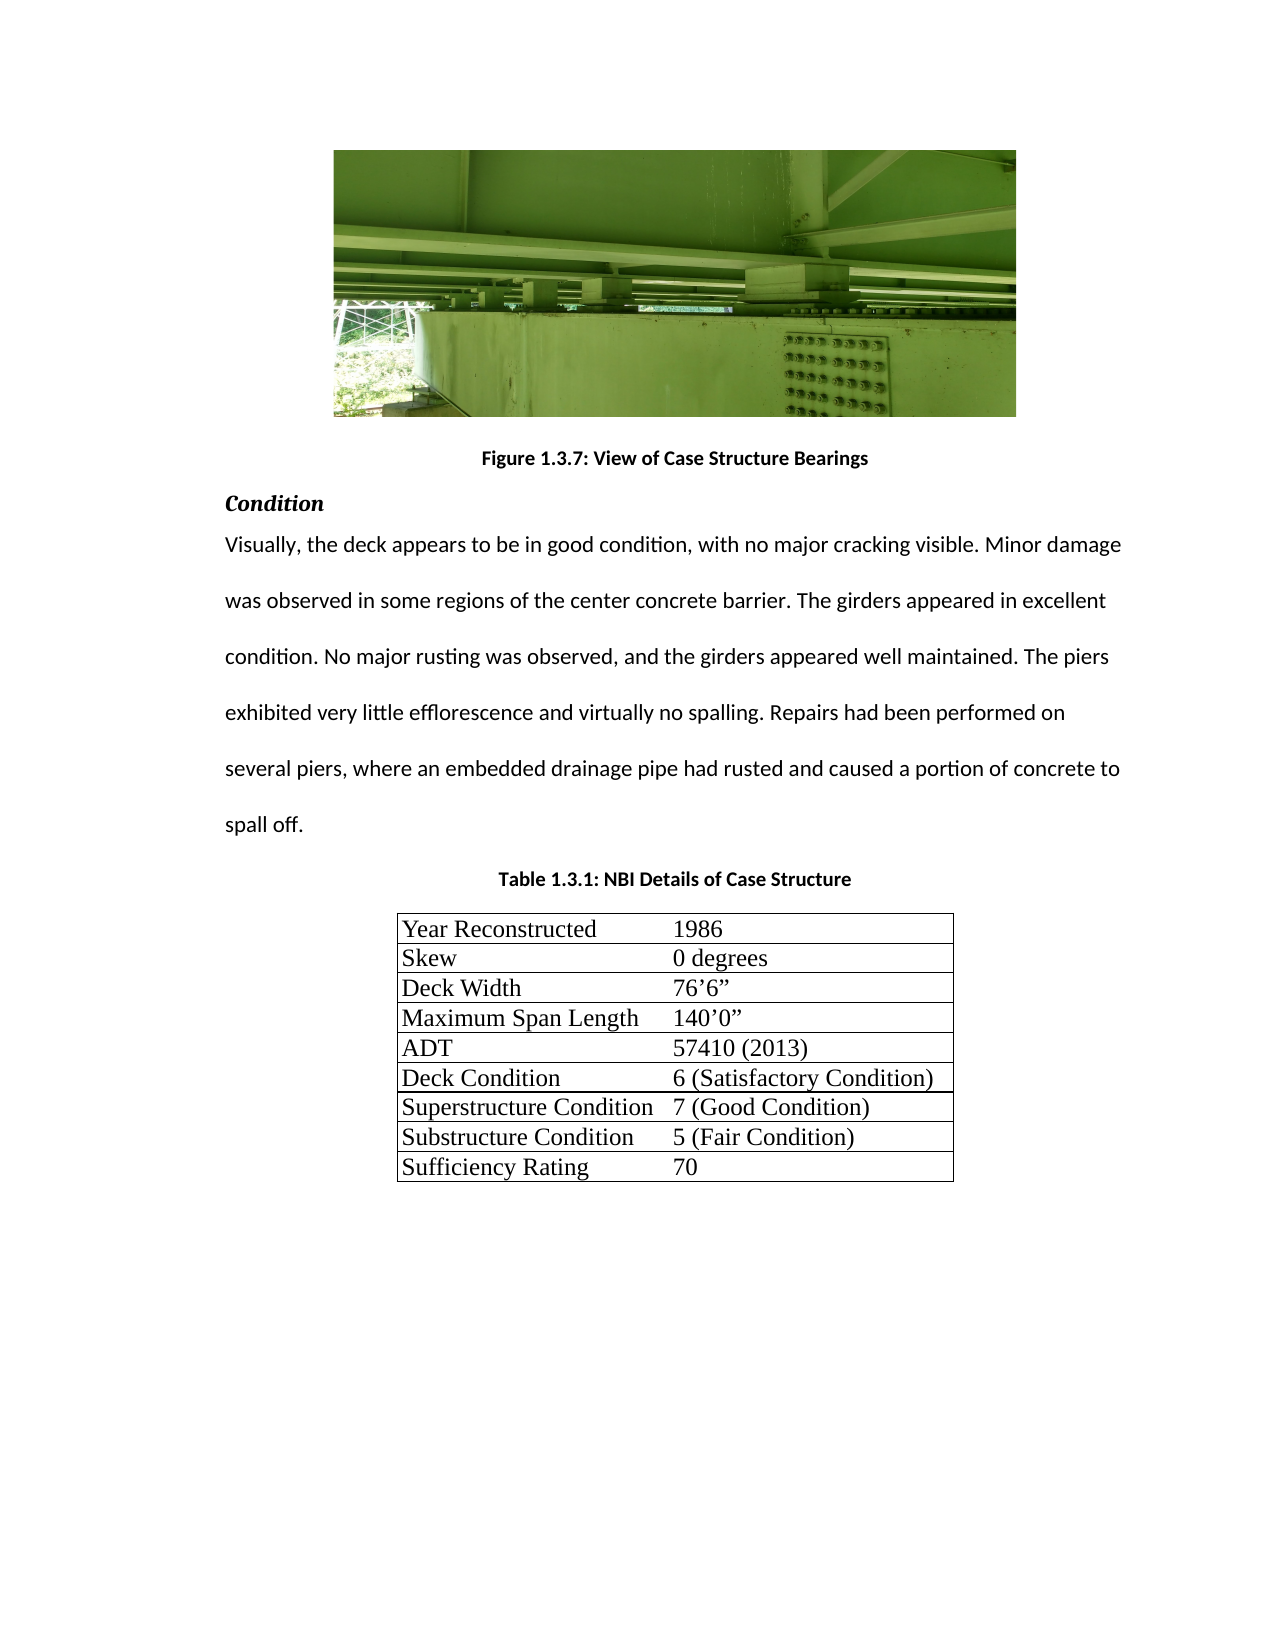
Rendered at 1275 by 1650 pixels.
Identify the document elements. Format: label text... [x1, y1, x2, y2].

table_cell Sufficiency Rating [398, 1152, 668, 1181]
table_cell Substructure Condition [398, 1122, 668, 1151]
table_cell Superstructure Condition [398, 1093, 668, 1121]
table_cell Maximum Span Length [398, 1003, 668, 1032]
table_cell 76’6” [668, 973, 953, 1002]
table_cell 57410 (2013) [668, 1033, 953, 1062]
table_cell Deck Condition [398, 1063, 668, 1091]
table_cell 0 degrees [668, 944, 953, 972]
table_cell 70 [668, 1152, 953, 1181]
table_cell 7 (Good Condition) [668, 1093, 953, 1121]
text Visually, the deck appears to be in good condition, with no major cracking visible. Minor damage was observed in some regions of the center concrete barrier. The girders appeared in excellent condition. No major rusting was observed, and the girders appeared well maintained. The piers exhibited very little efflorescence and virtually no spalling. Repairs had been performed on several piers, where an embedded drainage pipe had rusted and caused a portion of concrete to spall off. [225, 530, 1125, 838]
table_header 1986 [668, 914, 953, 942]
text Table 1.3.1: NBI Details of Case Structure [225, 866, 1125, 892]
picture [333, 150, 1017, 417]
table_cell ADT [398, 1033, 668, 1062]
table_cell Deck Width [398, 973, 668, 1002]
table_cell Skew [398, 944, 668, 972]
table_cell 140’0” [668, 1003, 953, 1032]
table_cell 5 (Fair Condition) [668, 1122, 953, 1151]
table_header Year Reconstructed [398, 914, 668, 942]
subtitle Condition [225, 491, 1125, 518]
table_cell 6 (Satisfactory Condition) [668, 1063, 953, 1091]
